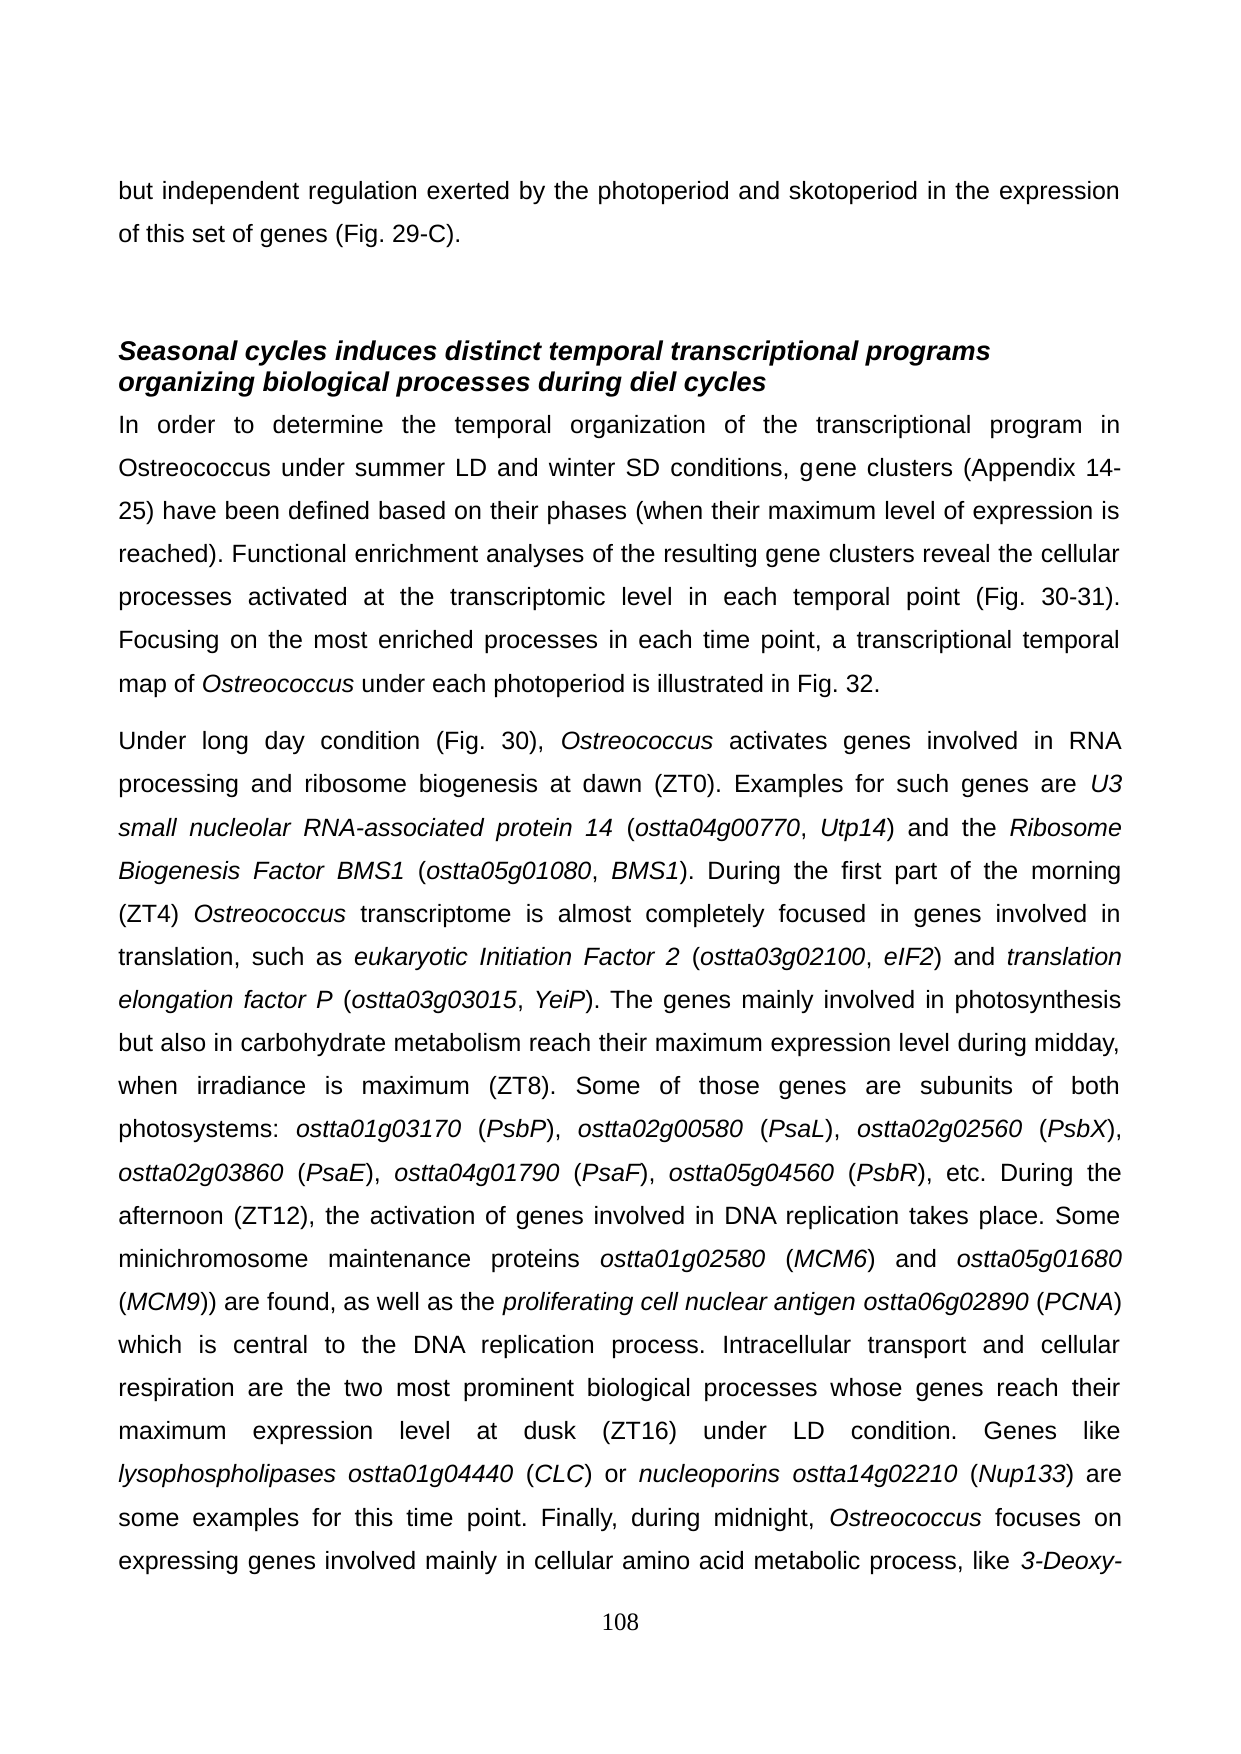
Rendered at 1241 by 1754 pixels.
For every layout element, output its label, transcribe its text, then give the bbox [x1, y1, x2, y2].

text In order to determine the temporal organization of the transcriptional program in Ostreococcus under summer LD and winter SD conditions, gene clusters (Appendix 14-25) have been defined based on their phases (when their maximum level of expression is reached). Functional enrichment analyses of the resulting gene clusters reveal the cellular processes activated at the transcriptomic level in each temporal point (Fig. 30-31). Focusing on the most enriched processes in each time point, a transcriptional temporal map of Ostreococcus under each photoperiod is illustrated in Fig. 32. [118, 410, 1122, 697]
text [118, 726, 1122, 1574]
subtitle Seasonal cycles induces distinct temporal transcriptional programs organizing biological processes during diel cycles [118, 335, 1122, 397]
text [118, 176, 1122, 248]
